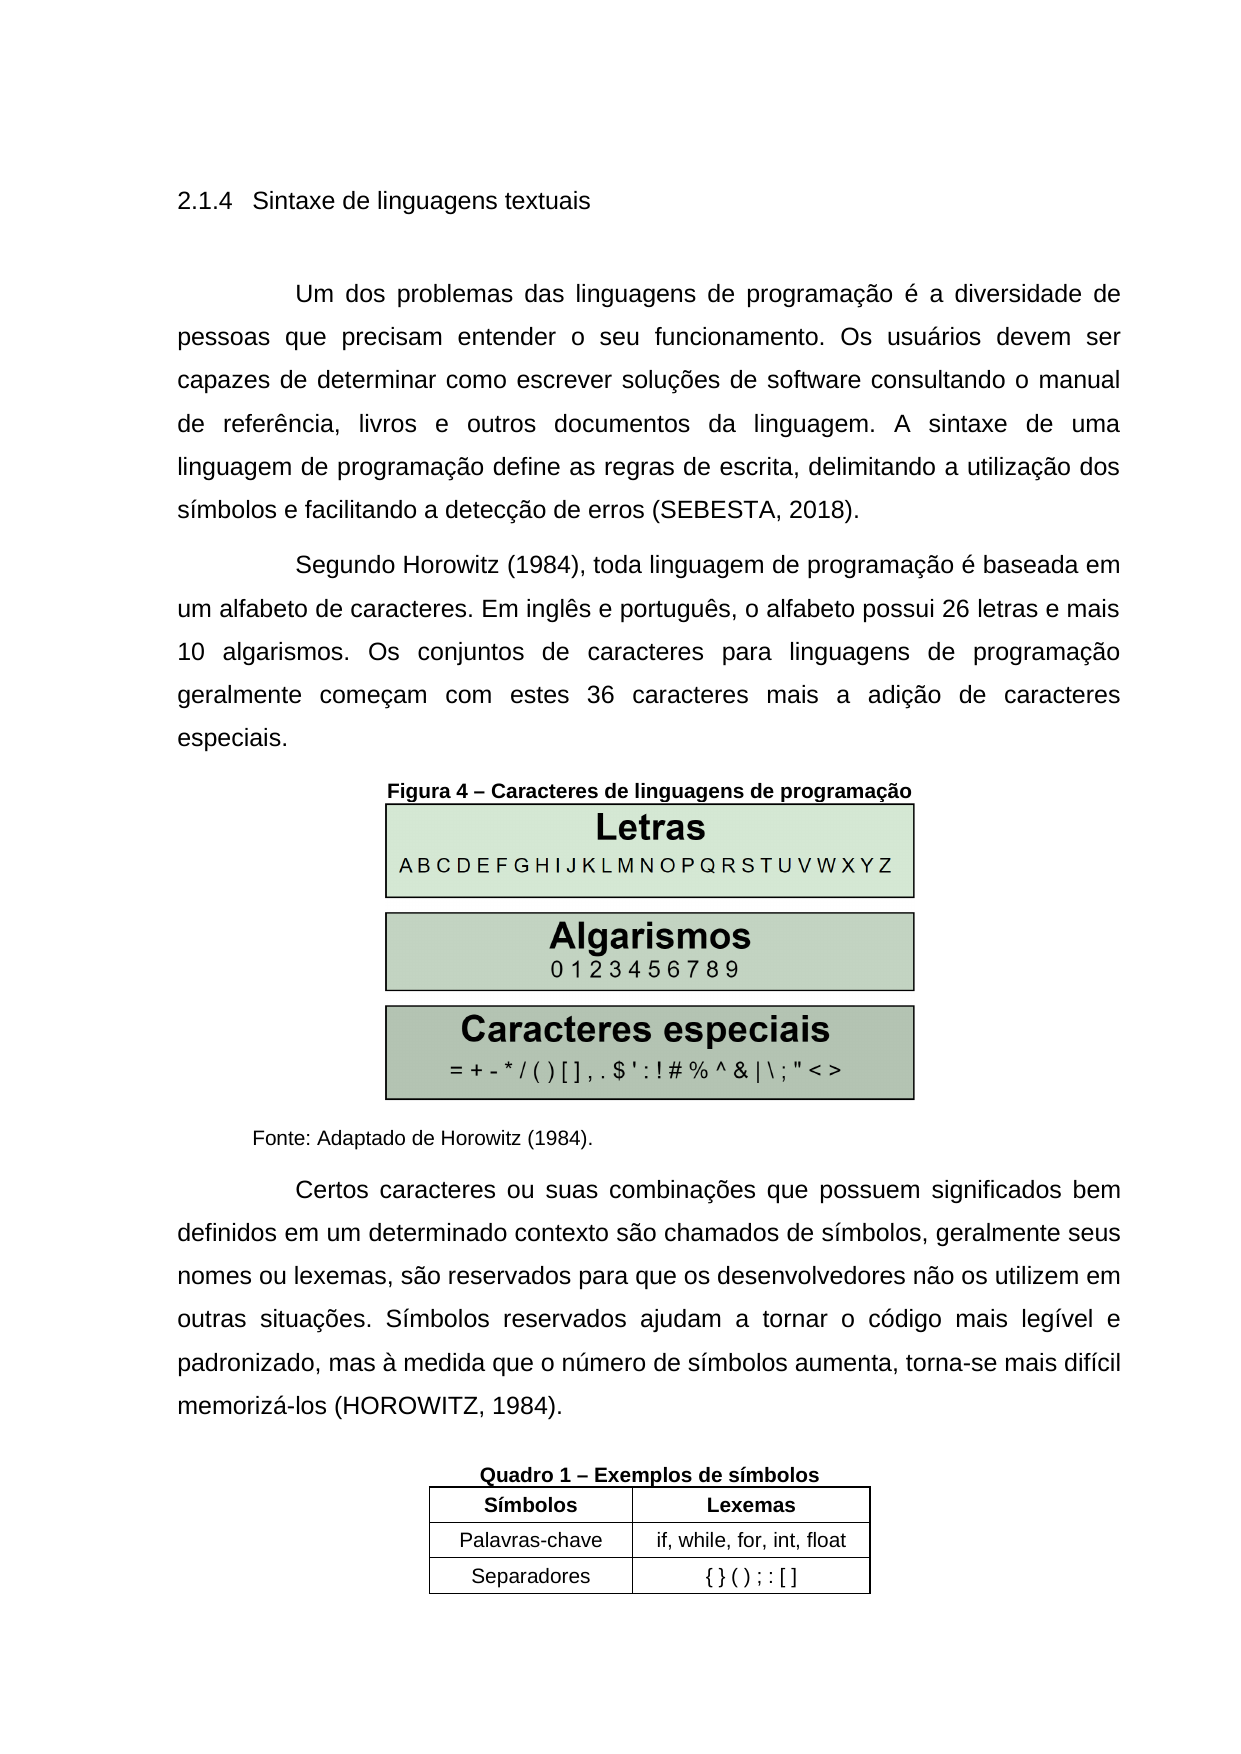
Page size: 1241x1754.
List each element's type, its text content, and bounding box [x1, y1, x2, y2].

text Segundo Horowitz (1984), toda linguagem de programação é baseada em um alfabeto de caracteres. Em inglês e português, o alfabeto possui 26 letras e mais 10 algarismos. Os conjuntos de caracteres para linguagens de programação geralmente começam com estes 36 caracteres mais a adição de caracteres especiais. [177, 551, 1122, 752]
table_cell Palavras-chave [430, 1523, 632, 1557]
text Certos caracteres ou suas combinações que possuem significados bem definidos em um determinado contexto são chamados de símbolos, geralmente seus nomes ou lexemas, são reservados para que os desenvolvedores não os utilizem em outras situações. Símbolos reservados ajudam a tornar o código mais legível e padronizado, mas à medida que o número de símbolos aumenta, torna-se mais difícil memorizá-los (HOROWITZ, 1984). [177, 1175, 1122, 1419]
subtitle Sintaxe de linguagens textuais [177, 186, 1122, 215]
text Quadro 1 – Exemplos de símbolos [177, 1462, 1122, 1486]
table_cell { } ( ) ; : [ ] [633, 1558, 869, 1593]
text Um dos problemas das linguagens de programação é a diversidade de pessoas que precisam entender o seu funcionamento. Os usuários devem ser capazes de determinar como escrever soluções de software consultando o manual de referência, livros e outros documentos da linguagem. A sintaxe de uma linguagem de programação define as regras de escrita, delimitando a utilização dos símbolos e facilitando a detecção de erros (SEBESTA, 2018). [177, 279, 1122, 524]
text Fonte: Adaptado de Horowitz (1984). [177, 1126, 1122, 1150]
table_cell if, while, for, int, float [633, 1523, 869, 1557]
table_header Lexemas [633, 1488, 869, 1522]
table_cell Separadores [430, 1558, 632, 1593]
picture [384, 802, 915, 1101]
table_header Símbolos [430, 1488, 632, 1522]
